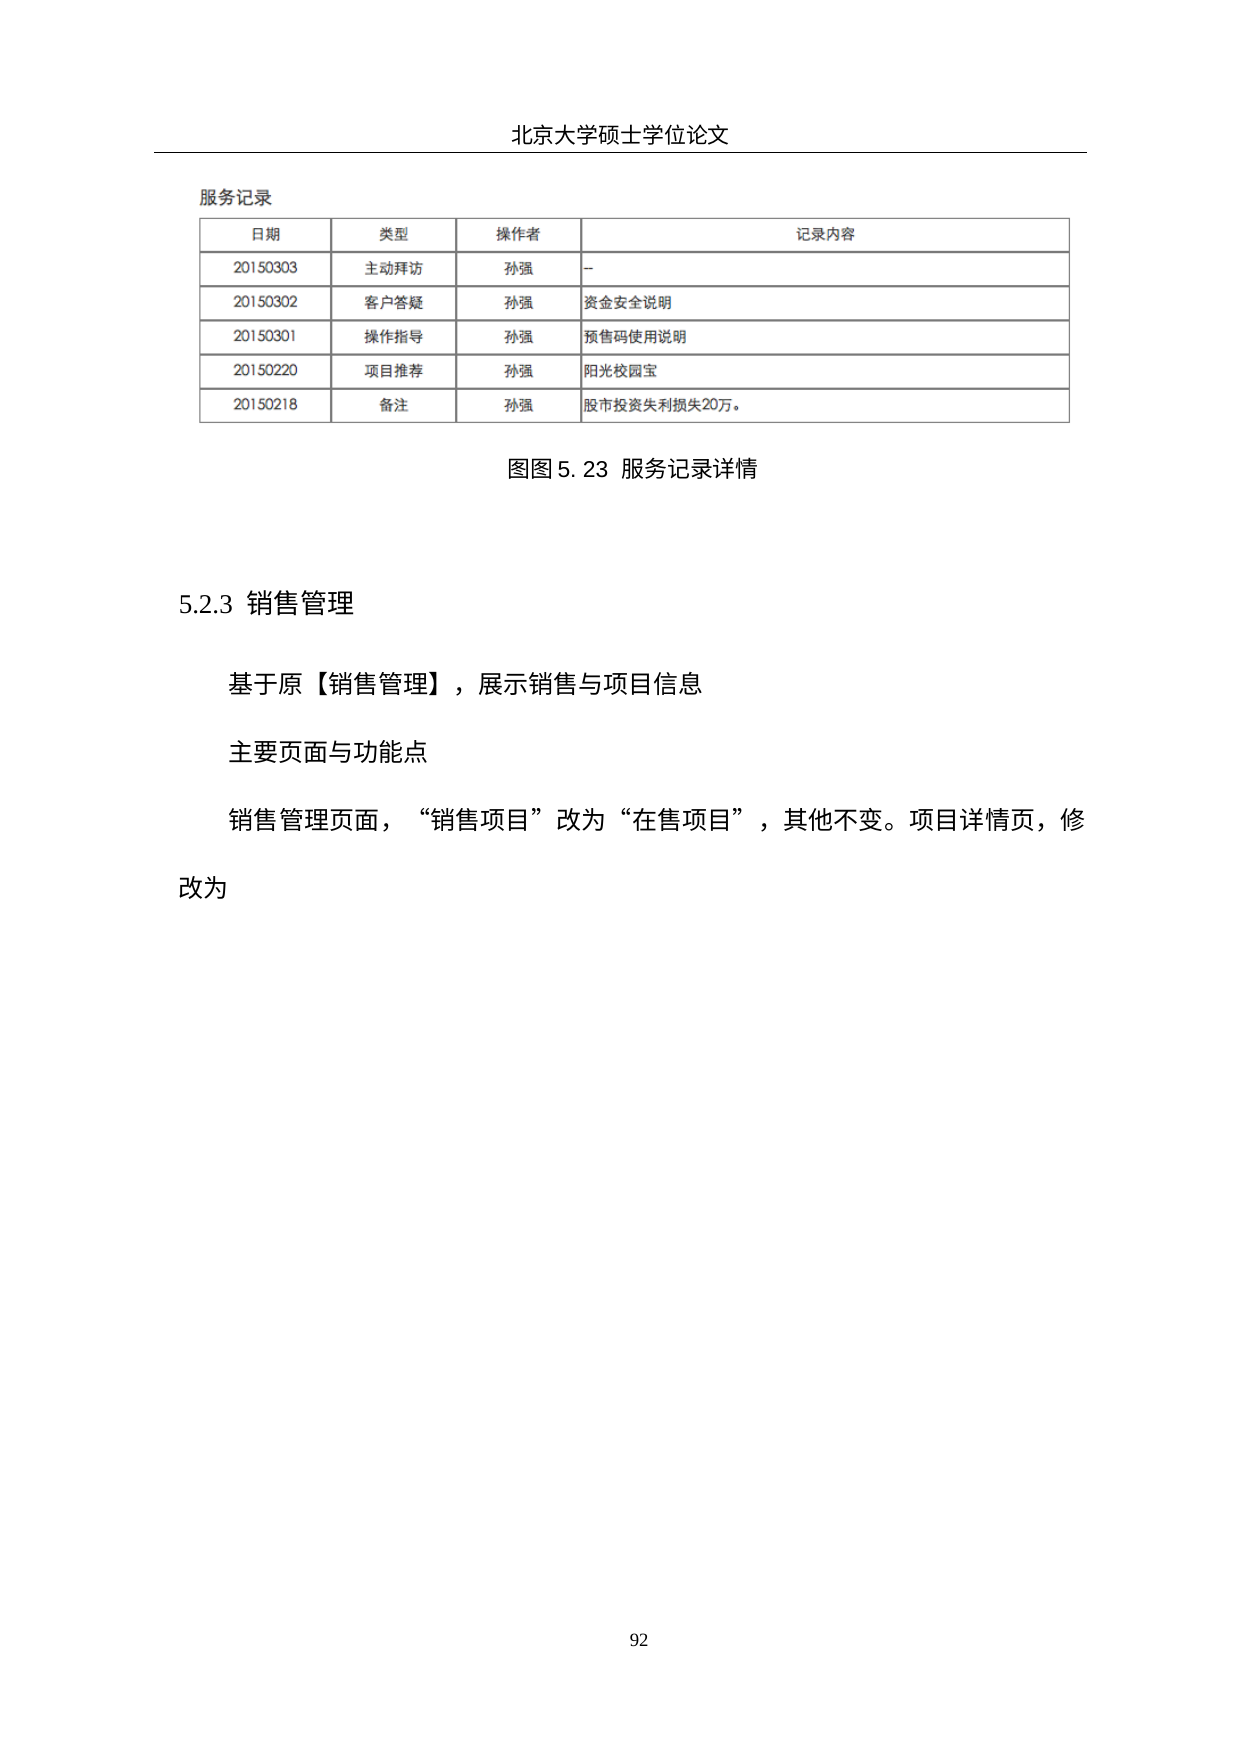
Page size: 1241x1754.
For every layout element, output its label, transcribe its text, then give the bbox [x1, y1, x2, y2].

text 主要页面与功能点 [178, 716, 1087, 784]
text 销售管理页面，“销售项目”改为“在售项目”，其他不变。项目详情页，修改为 [178, 784, 1087, 920]
subtitle 5.2.3 销售管理 [178, 568, 1087, 636]
picture [188, 178, 1078, 439]
text 基于原【销售管理】，展示销售与项目信息 [178, 648, 1087, 716]
